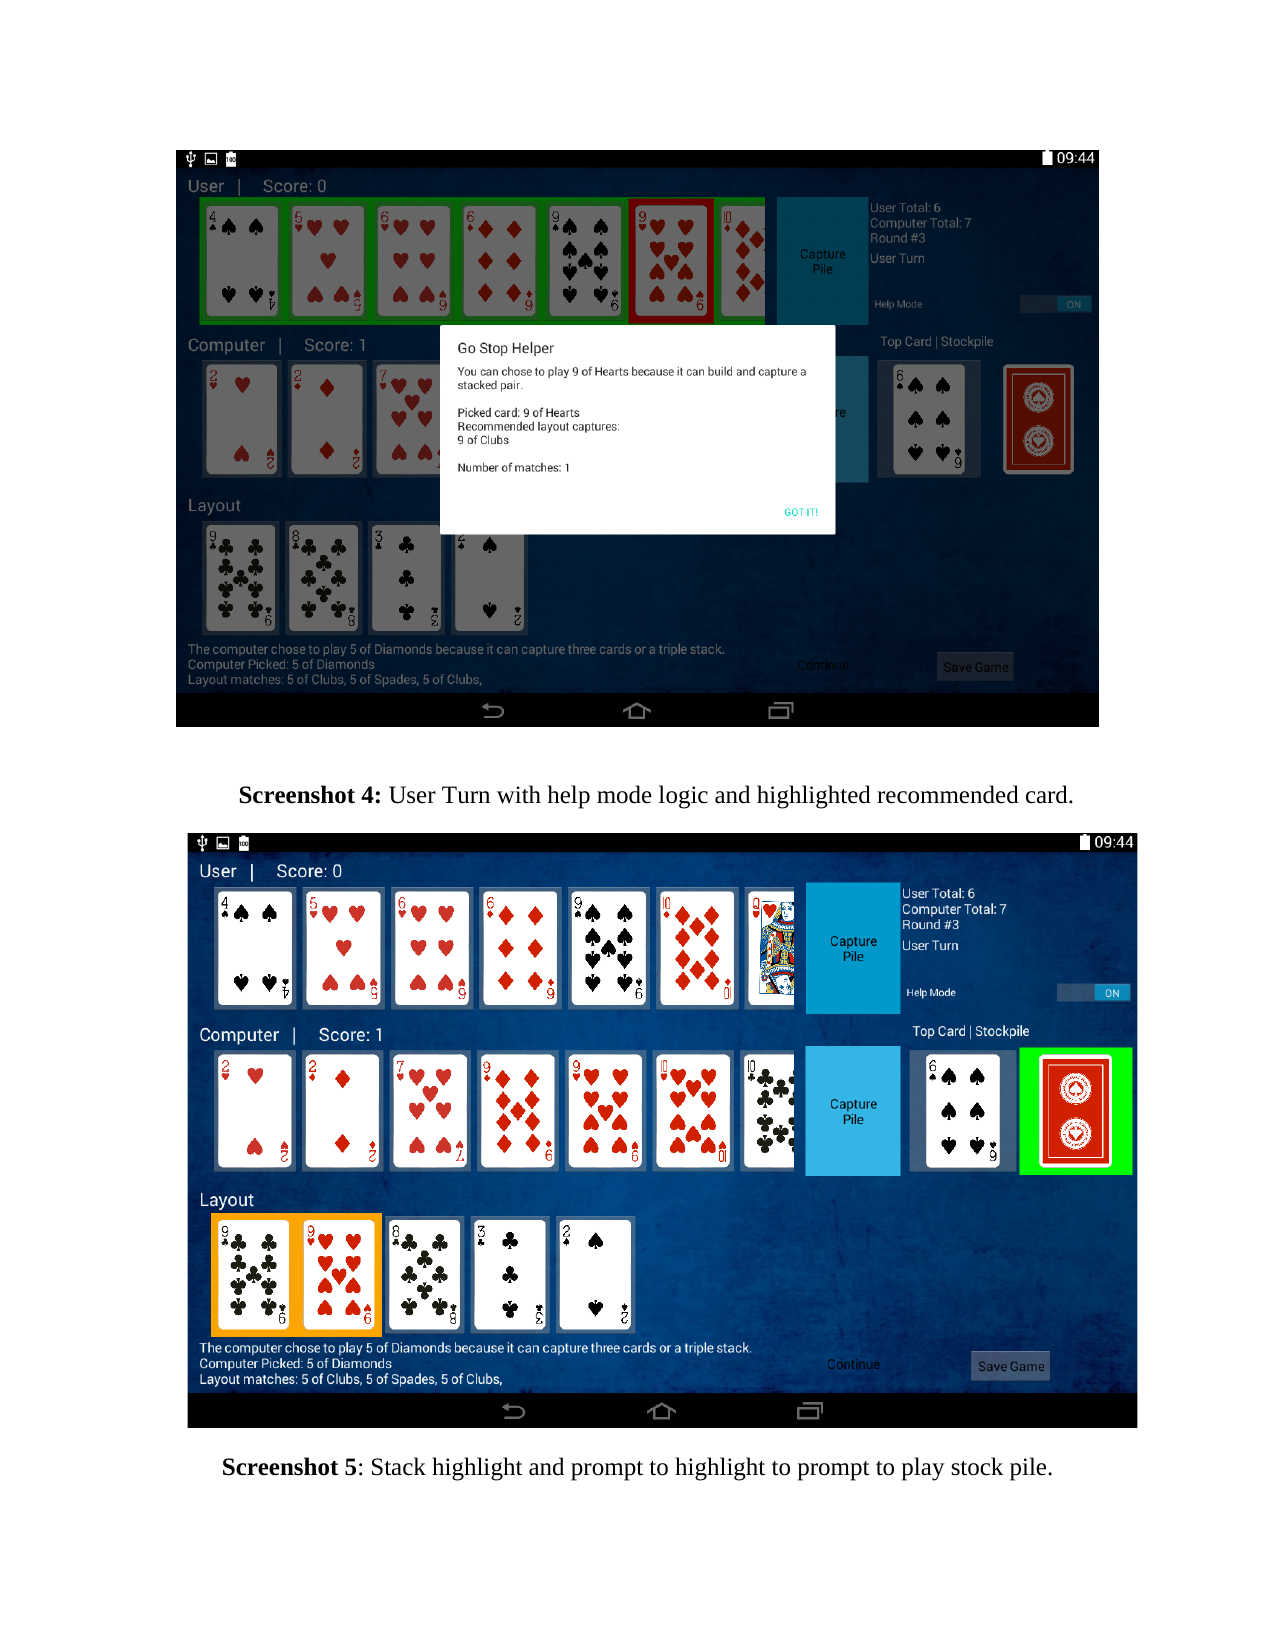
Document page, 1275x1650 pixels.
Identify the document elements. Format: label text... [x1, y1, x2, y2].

picture [176, 150, 1099, 727]
text Screenshot 5: Stack highlight and prompt to highlight to prompt to play stock pile. [150, 1452, 1125, 1481]
picture [187, 833, 1138, 1428]
text Screenshot 4: User Turn with help mode logic and highlighted recommended card. [150, 780, 1125, 808]
